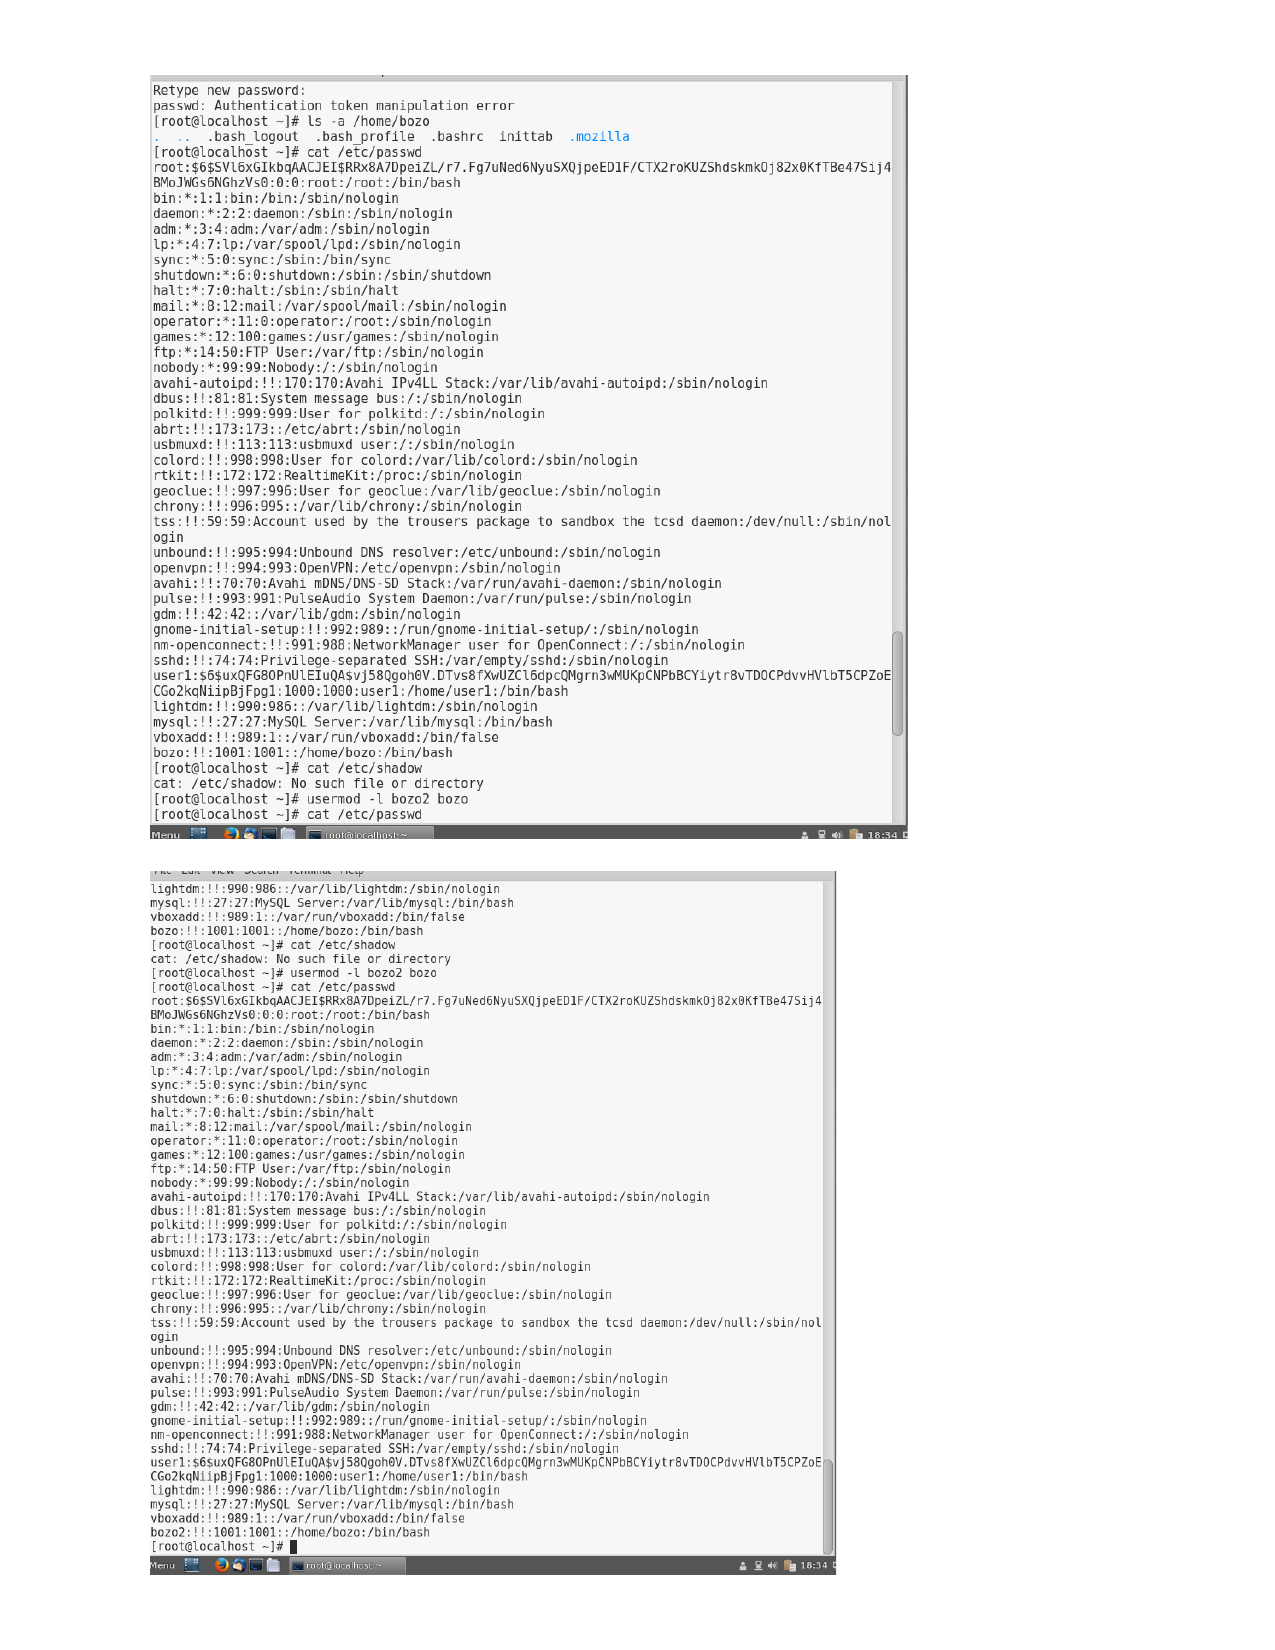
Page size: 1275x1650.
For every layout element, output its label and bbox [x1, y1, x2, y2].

picture [150, 871, 837, 1575]
picture [150, 75, 908, 839]
